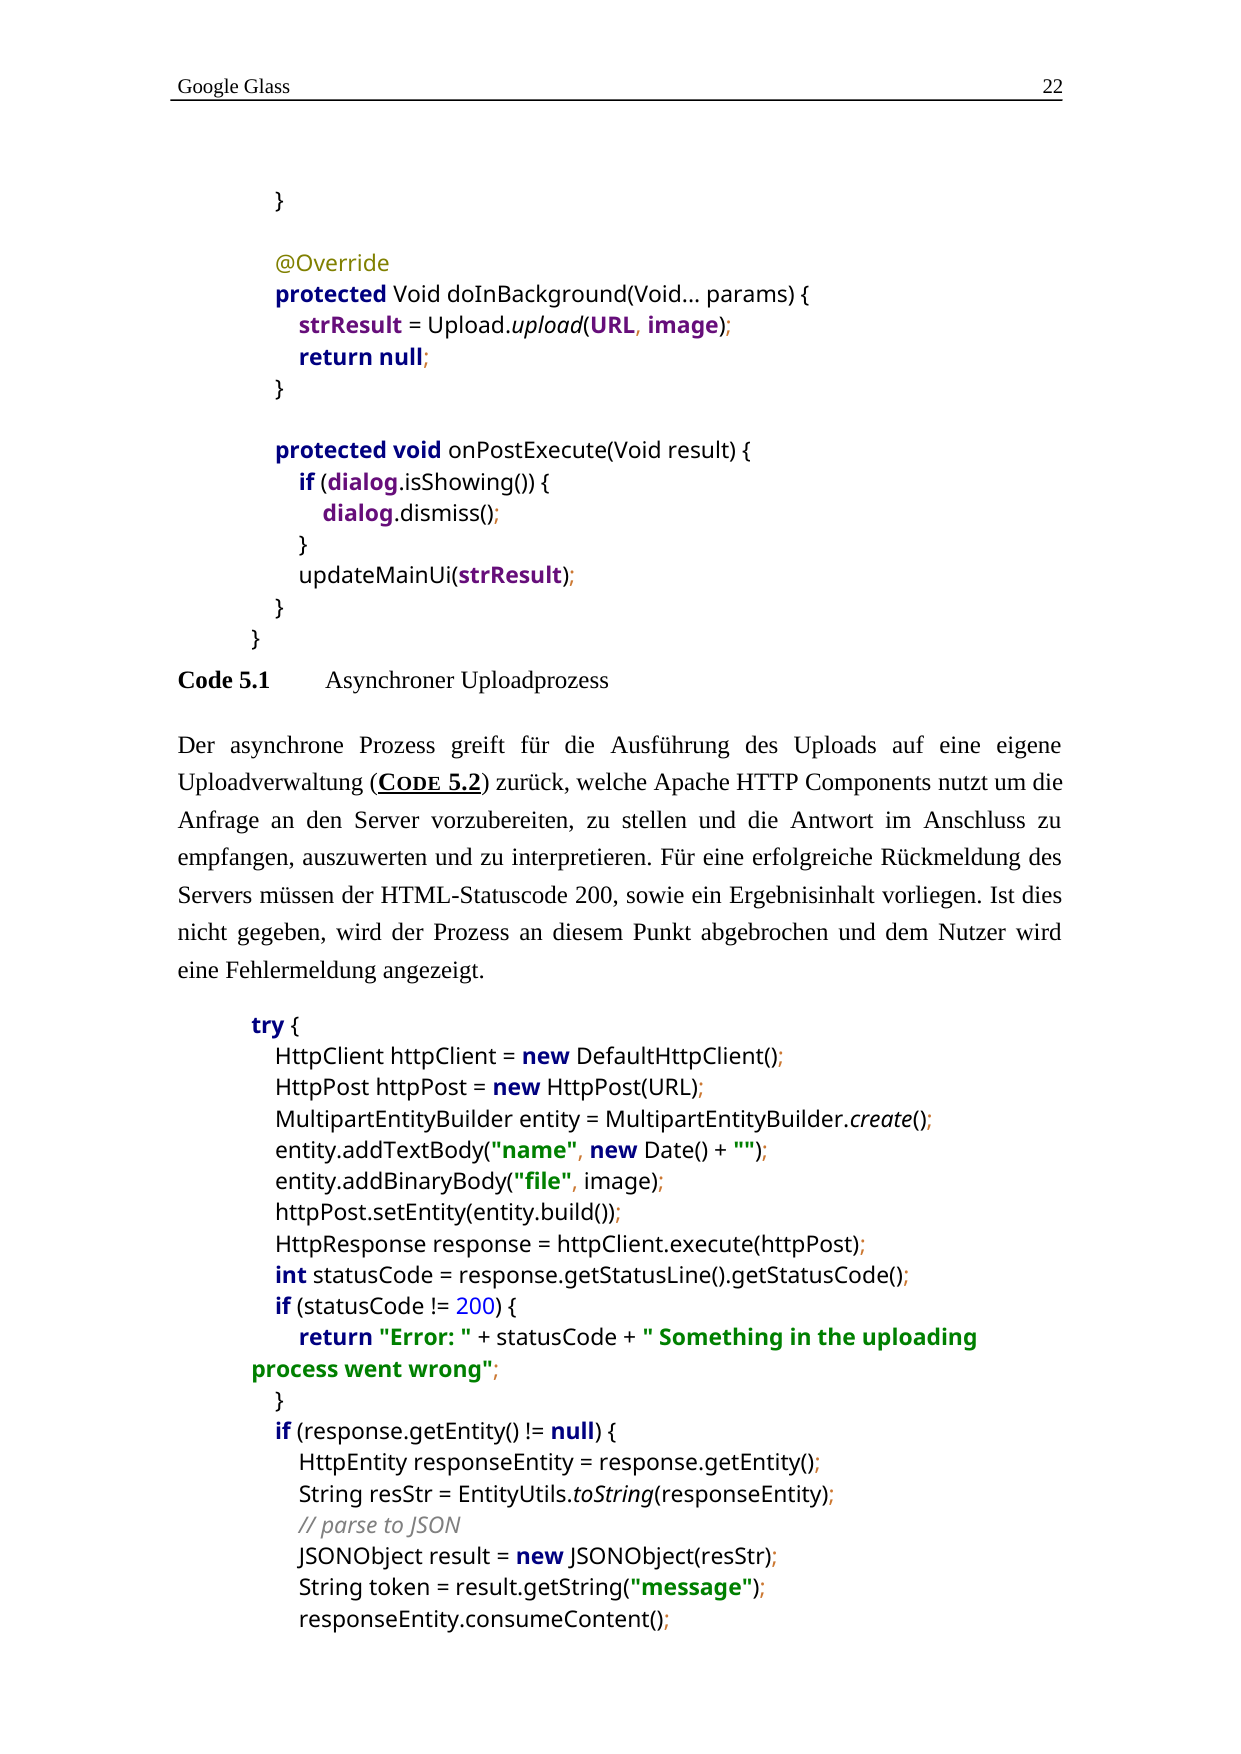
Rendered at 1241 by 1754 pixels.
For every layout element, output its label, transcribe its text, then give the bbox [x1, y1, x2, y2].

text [251, 1009, 1063, 1634]
text Der asynchrone Prozess greift für die Ausführung des Uploads auf eine eigene Uploadverwaltung (Code 5.2) zurück, welche Apache HTTP Components nutzt um die Anfrage an den Server vorzubereiten, zu stellen und die Antwort im Anschluss zu empfangen, auszuwerten und zu interpretieren. Für eine erfolgreiche Rückmeldung des Servers müssen der HTML-Statuscode 200, sowie ein Ergebnisinhalt vorliegen. Ist dies nicht gegeben, wird der Prozess an diesem Punkt abgebrochen und dem Nutzer wird eine Fehlermeldung angezeigt. [177, 721, 1063, 984]
text Code 5.1 Asynchroner Uploadprozess [177, 666, 1063, 694]
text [251, 184, 1063, 653]
